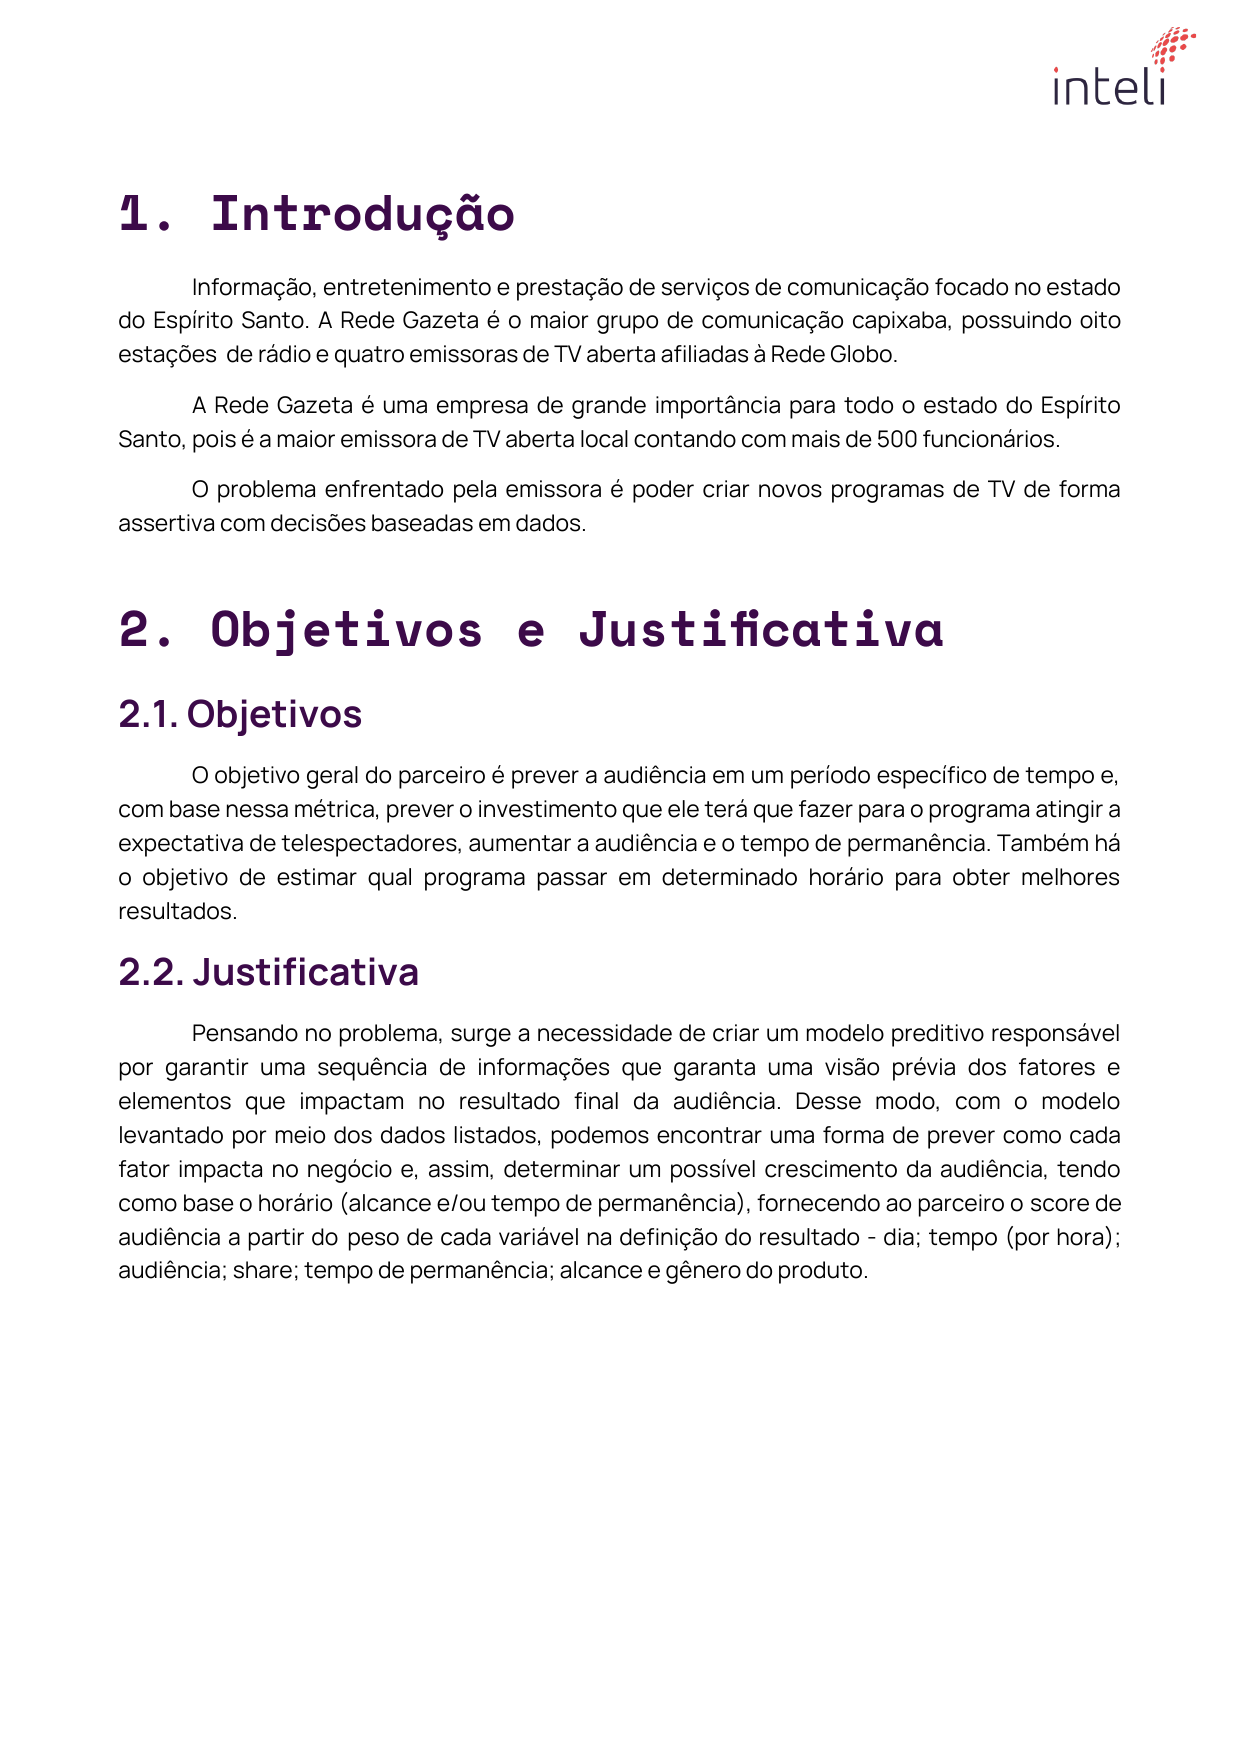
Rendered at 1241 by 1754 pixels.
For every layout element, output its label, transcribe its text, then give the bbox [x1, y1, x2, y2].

text Pensando no problema, surge a necessidade de criar um modelo preditivo responsável por garantir uma sequência de informações que garanta uma visão prévia dos fatores e elementos que impactam no resultado final da audiência. Desse modo, com o modelo levantado por meio dos dados listados, podemos encontrar uma forma de prever como cada fator impacta no negócio e, assim, determinar um possível crescimento da audiência, tendo como base o horário (alcance e/ou tempo de permanência), fornecendo ao parceiro o score de audiência a partir do peso de cada variável na definição do resultado - dia; tempo (por hora); audiência; share; tempo de permanência; alcance e gênero do produto. [118, 1017, 1122, 1286]
text O problema enfrentado pela emissora é poder criar novos programas de TV de forma assertiva com decisões baseadas em dados. [118, 473, 1122, 538]
subtitle 2.2. Justificativa [118, 945, 1122, 997]
subtitle 1. Introdução [118, 174, 1122, 248]
subtitle 2.1. Objetivos [118, 687, 1122, 739]
text A Rede Gazeta é uma empresa de grande importância para todo o estado do Espírito Santo, pois é a maior emissora de TV aberta local contando com mais de 500 funcionários. [118, 389, 1122, 454]
picture [1054, 27, 1197, 105]
text O objetivo geral do parceiro é prever a audiência em um período específico de tempo e, com base nessa métrica, prever o investimento que ele terá que fazer para o programa atingir a expectativa de telespectadores, aumentar a audiência e o tempo de permanência. Também há o objetivo de estimar qual programa passar em determinado horário para obter melhores resultados. [118, 759, 1122, 926]
text Informação, entretenimento e prestação de serviços de comunicação focado no estado do Espírito Santo. A Rede Gazeta é o maior grupo de comunicação capixaba, possuindo oito estações de rádio e quatro emissoras de TV aberta afiliadas à Rede Globo. [118, 271, 1122, 369]
subtitle 2. Objetivos e Justificativa [118, 591, 1122, 665]
